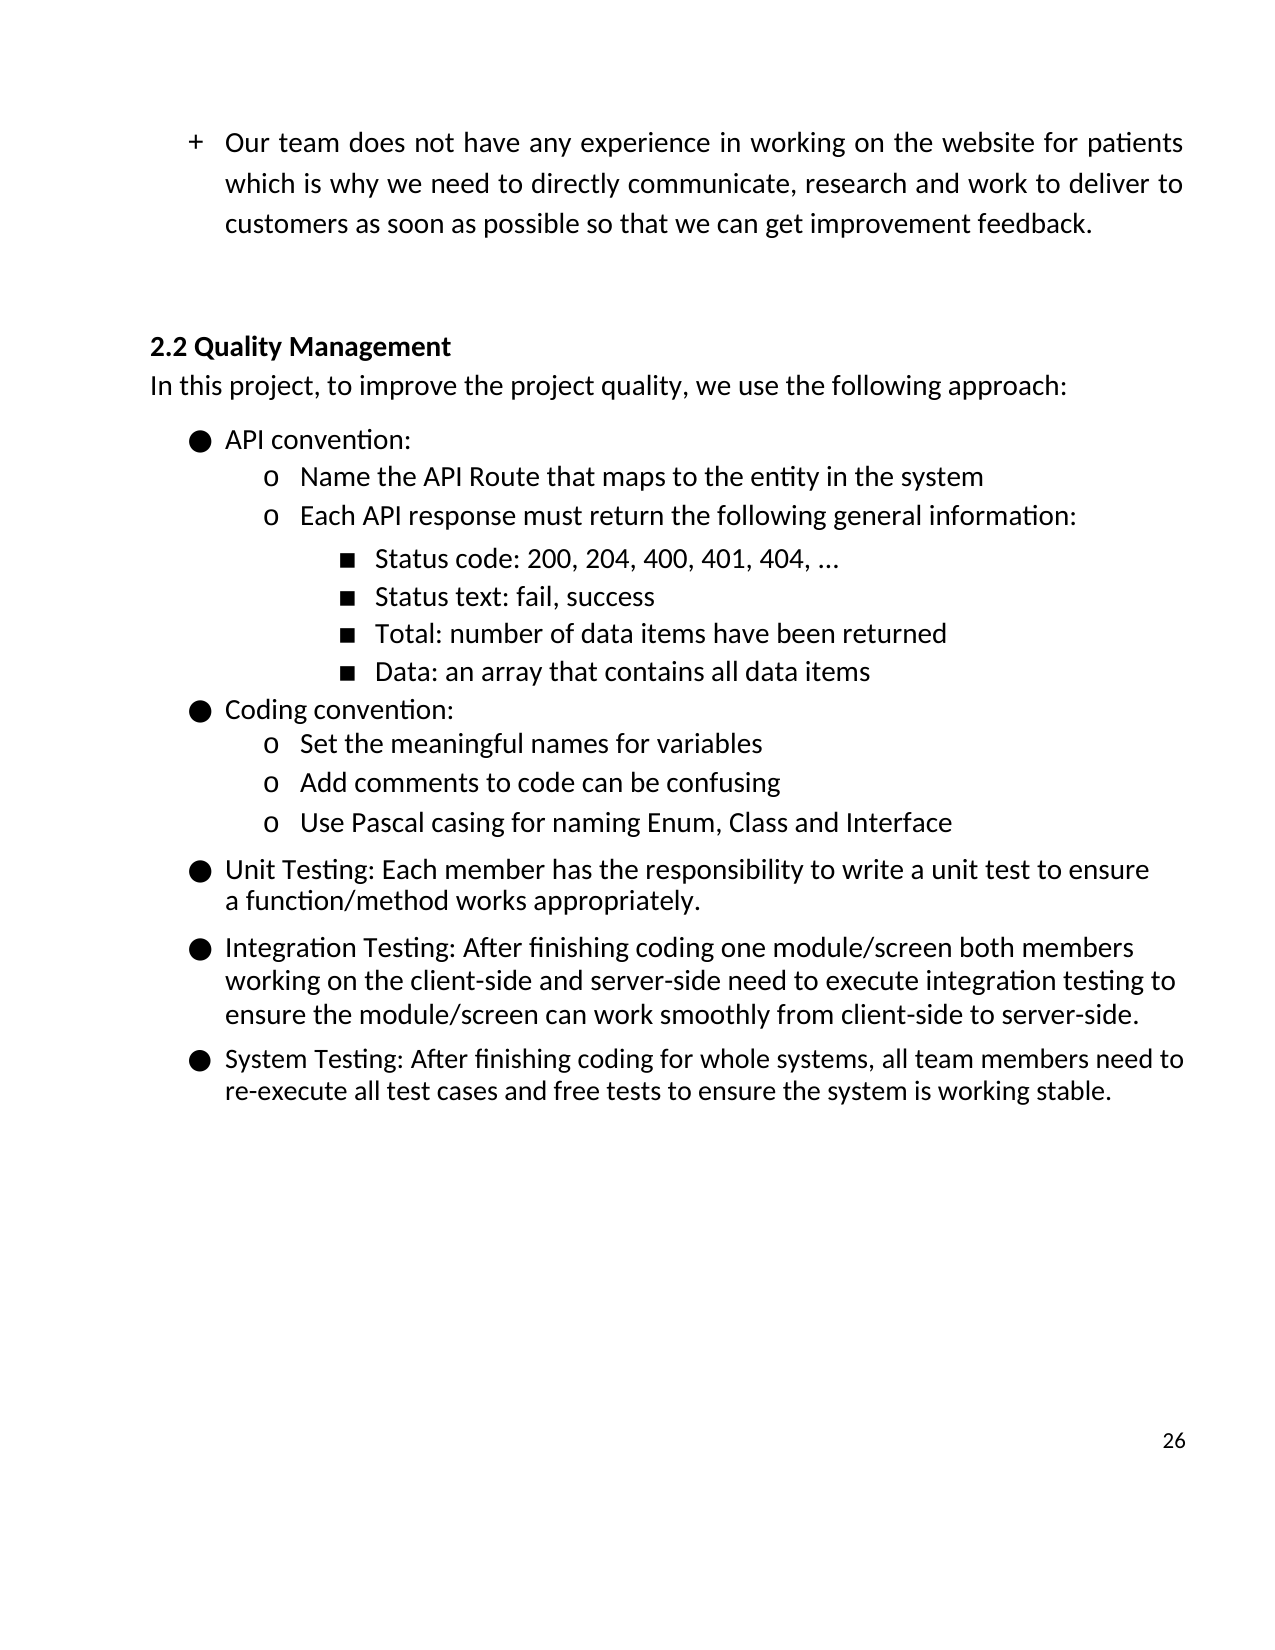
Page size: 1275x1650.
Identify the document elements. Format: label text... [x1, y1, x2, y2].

list Data: an array that contains all data items [337, 656, 1187, 688]
list Status text: fail, success [337, 580, 1187, 613]
list Each API response must return the following general information: [262, 497, 1187, 534]
list Set the meaningful names for variables [262, 726, 1187, 763]
list Add comments to code can be confusing [262, 764, 1187, 802]
list Total: number of data items have been returned [337, 618, 1187, 650]
text In this project, to improve the project quality, we use the following approach: [150, 367, 1187, 402]
text 26 [1162, 1426, 1187, 1454]
list API convention: [187, 418, 1187, 458]
list System Testing: After finishing coding for whole systems, all team members need to re-execute all test cases and free tests to ensure the system is working stable. [187, 1041, 1185, 1107]
list Integration Testing: After finishing coding one module/screen both members working on the client-side and server-side need to execute integration testing to ensure the module/screen can work smoothly from client-side to server-side. [187, 927, 1177, 1032]
text 2.2 Quality Management [150, 328, 1187, 364]
list Status code: 200, 204, 400, 401, 404, ... [337, 545, 1187, 575]
list Name the API Route that maps to the entity in the system [262, 458, 1187, 495]
list Our team does not have any experience in working on the website for patients which is why we need to directly communicate, research and work to deliver to customers as soon as possible so that we can get improvement feedback. [187, 121, 1185, 241]
list Coding convention: [187, 693, 1187, 726]
list Unit Testing: Each member has the responsibility to write a unit test to ensure a function/method works appropriately. [187, 852, 1171, 918]
list Use Pascal casing for naming Enum, Class and Interface [262, 804, 1187, 841]
